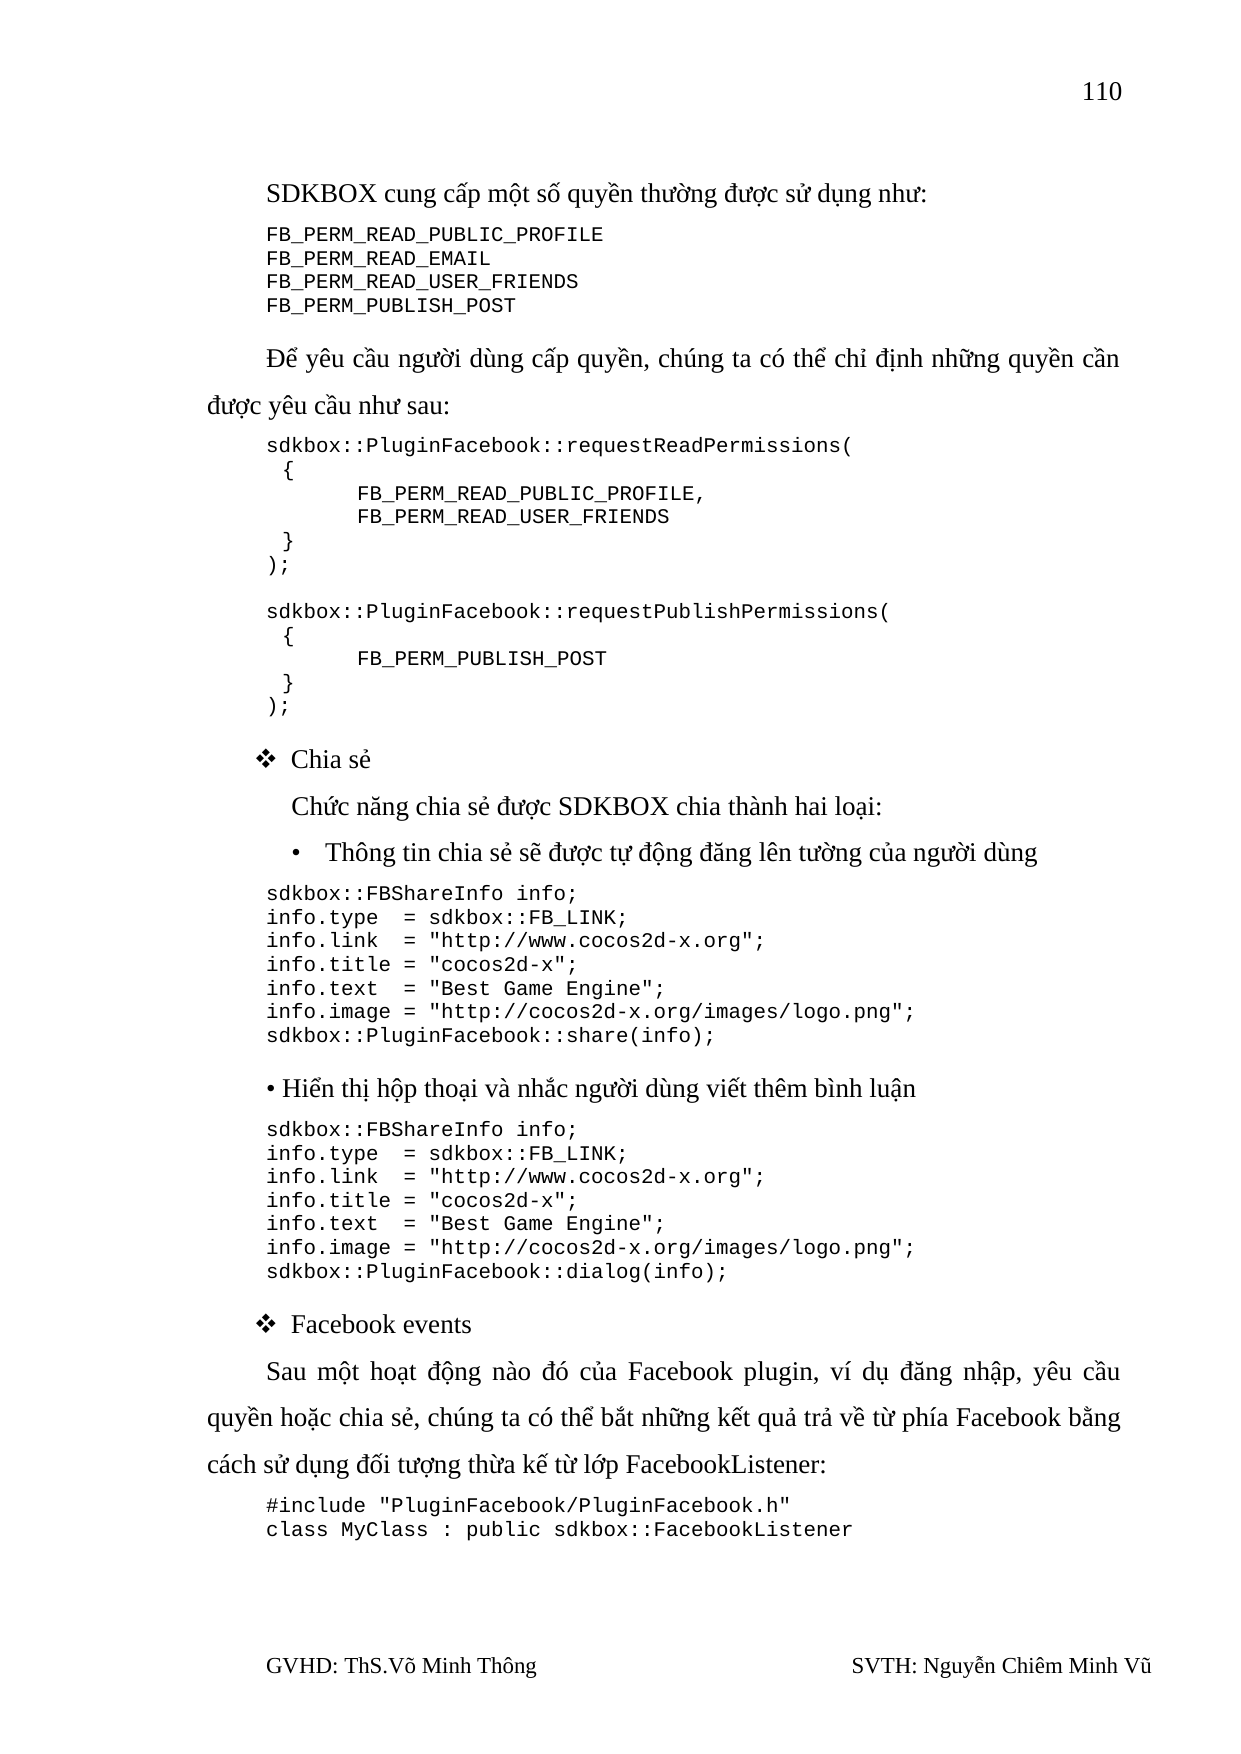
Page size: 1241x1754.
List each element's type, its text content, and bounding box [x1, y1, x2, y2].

list • Thông tin chia sẻ sẽ được tự động đăng lên tường của người dùng [291, 836, 1122, 867]
text info.text = "Best Game Engine"; [266, 978, 1122, 1001]
text info.link = "http://www.cocos2d-x.org"; [266, 1166, 1122, 1190]
text Sau một hoạt động nào đó của Facebook plugin, ví dụ đăng nhập, yêu cầu quyền hoặc chia sẻ, chúng ta có thể bắt những kết quả trả về từ phía Facebook bằng cách sử dụng đối tượng thừa kế từ lớp FacebookListener: [207, 1355, 1122, 1479]
text FB_PERM_READ_USER_FRIENDS [266, 271, 1122, 295]
text ); [266, 696, 1122, 719]
text FB_PERM_READ_PUBLIC_PROFILE [266, 224, 1122, 247]
text sdkbox::PluginFacebook::requestPublishPermissions( [266, 601, 1122, 624]
text sdkbox::PluginFacebook::dialog(info); [266, 1261, 1122, 1284]
text info.link = "http://www.cocos2d-x.org"; [266, 930, 1122, 954]
text Facebook events [253, 1308, 1122, 1339]
text FB_PERM_READ_PUBLIC_PROFILE, [266, 483, 1122, 506]
text FB_PERM_PUBLISH_POST [266, 295, 1122, 318]
text info.type = sdkbox::FB_LINK; [266, 907, 1122, 930]
text FB_PERM_READ_USER_FRIENDS [266, 506, 1122, 530]
text info.title = "cocos2d-x"; [266, 954, 1122, 978]
text ); [266, 554, 1122, 577]
text • Hiển thị hộp thoại và nhắc người dùng viết thêm bình luận [207, 1072, 1122, 1103]
text info.image = "http://cocos2d-x.org/images/logo.png"; [266, 1001, 1122, 1025]
text { [266, 459, 1122, 483]
text SDKBOX cung cấp một số quyền thường được sử dụng như: [207, 177, 1122, 208]
text sdkbox::PluginFacebook::share(info); [266, 1025, 1122, 1048]
text info.text = "Best Game Engine"; [266, 1213, 1122, 1237]
text sdkbox::FBShareInfo info; [266, 883, 1122, 907]
text #include "PluginFacebook/PluginFacebook.h" [266, 1495, 1122, 1518]
text info.title = "cocos2d-x"; [266, 1190, 1122, 1213]
text info.type = sdkbox::FB_LINK; [266, 1142, 1122, 1166]
list Chức năng chia sẻ được SDKBOX chia thành hai loại: [291, 790, 1122, 821]
text FB_PERM_READ_EMAIL [266, 247, 1122, 271]
text FB_PERM_PUBLISH_POST [266, 648, 1122, 672]
text } [266, 530, 1122, 554]
text Để yêu cầu người dùng cấp quyền, chúng ta có thể chỉ định những quyền cần được yêu cầu như sau: [207, 342, 1122, 420]
text sdkbox::PluginFacebook::requestReadPermissions( [266, 435, 1122, 459]
text Chia sẻ [253, 743, 1122, 774]
text } [266, 672, 1122, 696]
text class MyClass : public sdkbox::FacebookListener [266, 1518, 1122, 1542]
text sdkbox::FBShareInfo info; [266, 1119, 1122, 1142]
text { [266, 624, 1122, 648]
text info.image = "http://cocos2d-x.org/images/logo.png"; [266, 1237, 1122, 1261]
